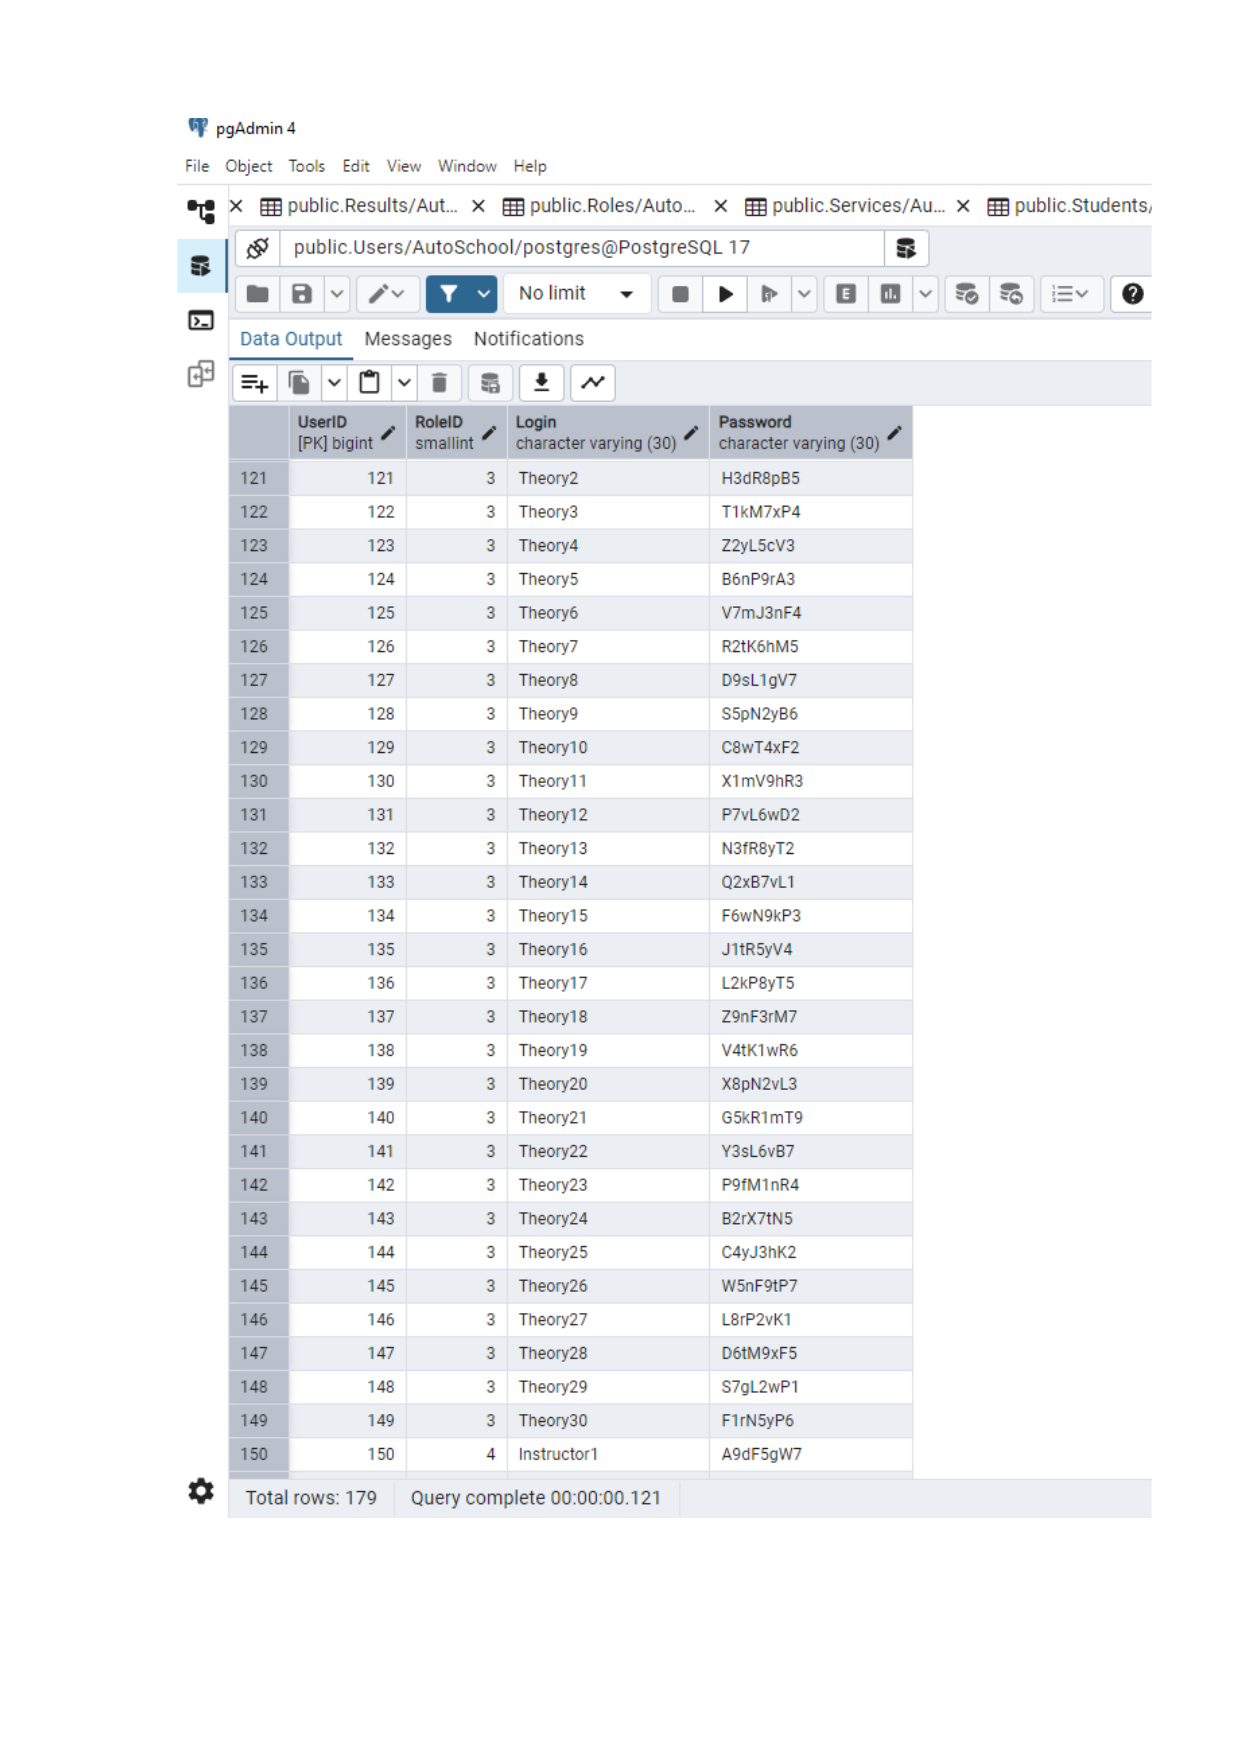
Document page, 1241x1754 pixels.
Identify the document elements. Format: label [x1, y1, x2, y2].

picture [177, 118, 1152, 1518]
